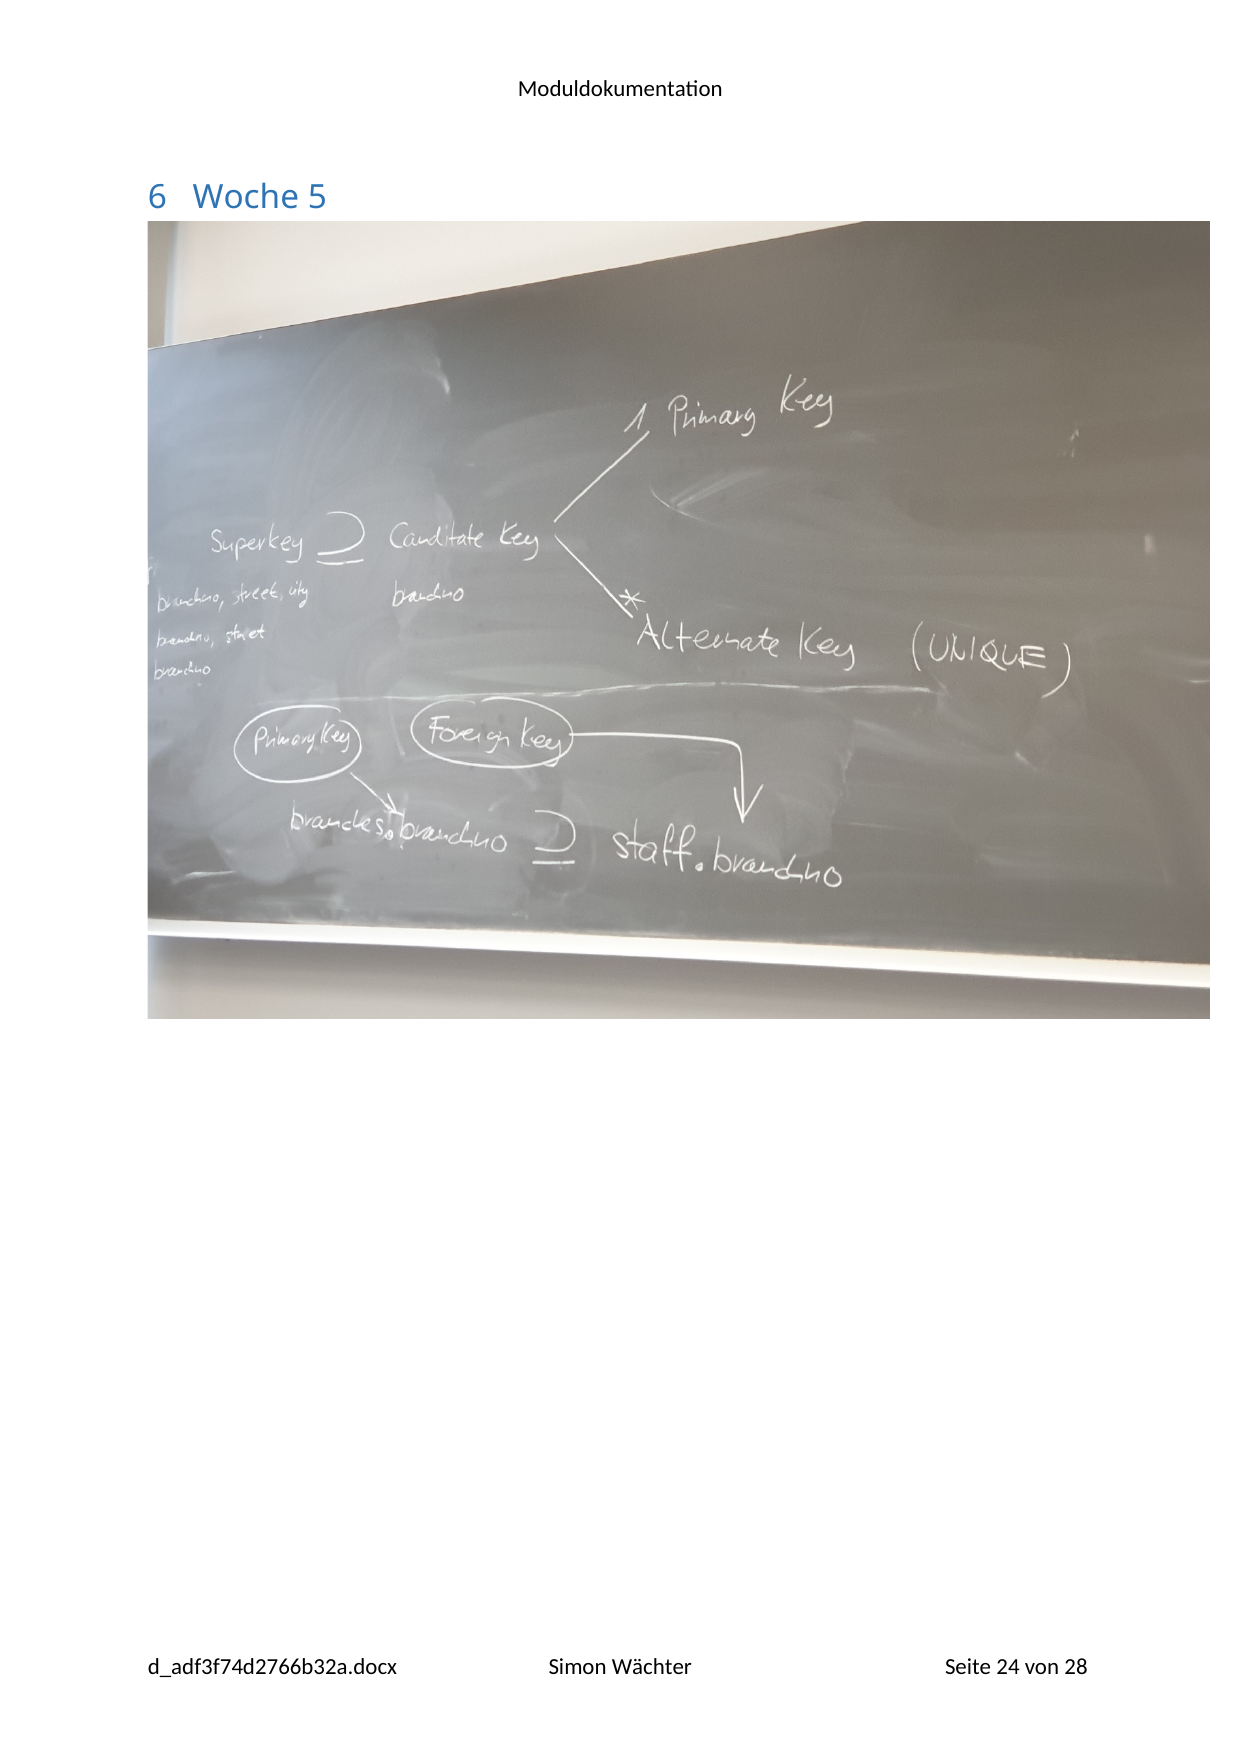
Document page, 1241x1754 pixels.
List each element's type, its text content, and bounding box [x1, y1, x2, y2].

subtitle Woche 5 [148, 173, 1093, 218]
picture [147, 221, 1210, 1019]
